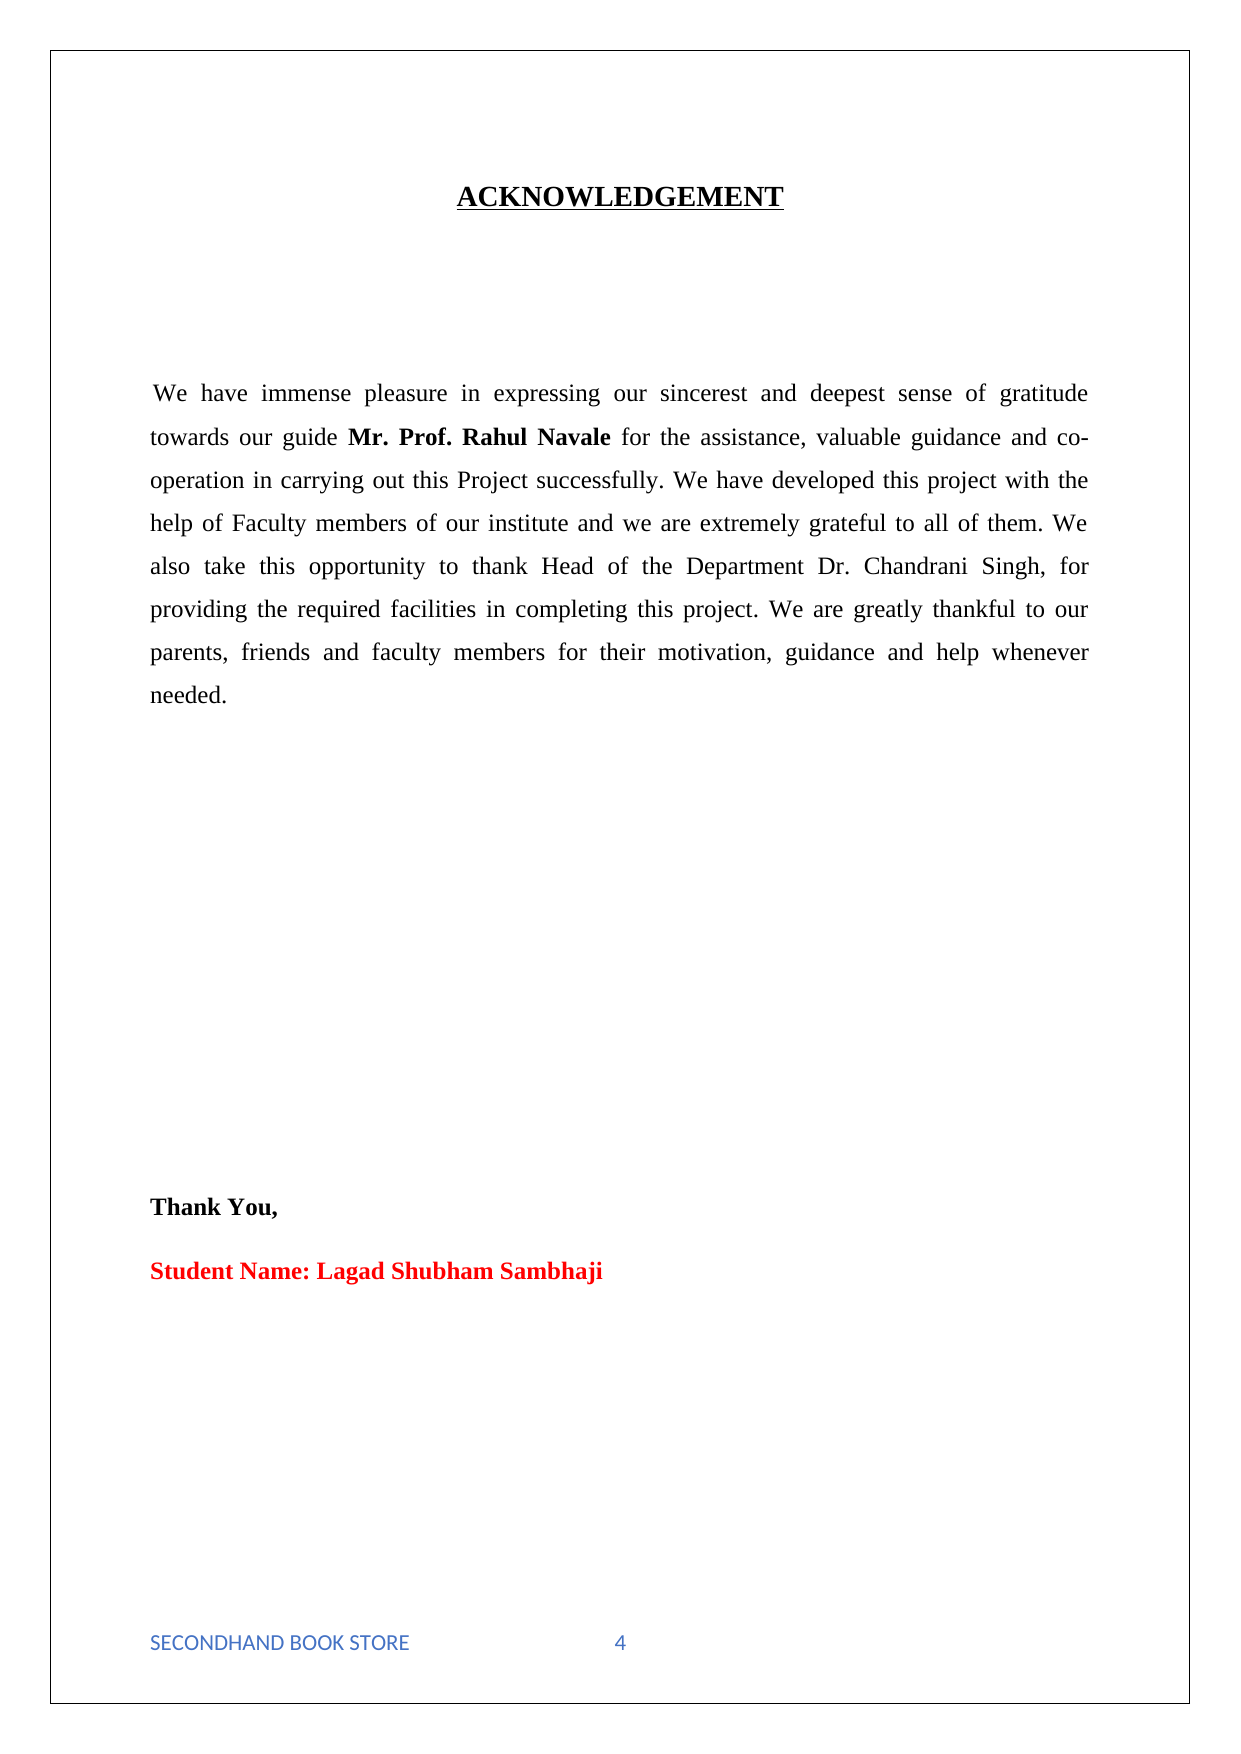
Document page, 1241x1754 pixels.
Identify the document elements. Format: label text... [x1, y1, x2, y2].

text Student Name: Lagad Shubham Sambhaji [150, 1256, 1090, 1285]
text We have immense pleasure in expressing our sincerest and deepest sense of gratitude towards our guide Mr. Prof. Rahul Navale for the assistance, valuable guidance and co- operation in carrying out this Project successfully. We have developed this project with the help of Faculty members of our institute and we are extremely grateful to all of them. We also take this opportunity to thank Head of the Department Dr. Chandrani Singh, for providing the required facilities in completing this project. We are greatly thankful to our parents, friends and faculty members for their motivation, guidance and help whenever needed. [150, 378, 1089, 709]
text ACKNOWLEDGEMENT [150, 179, 1090, 213]
text Thank You, [150, 1192, 1090, 1221]
